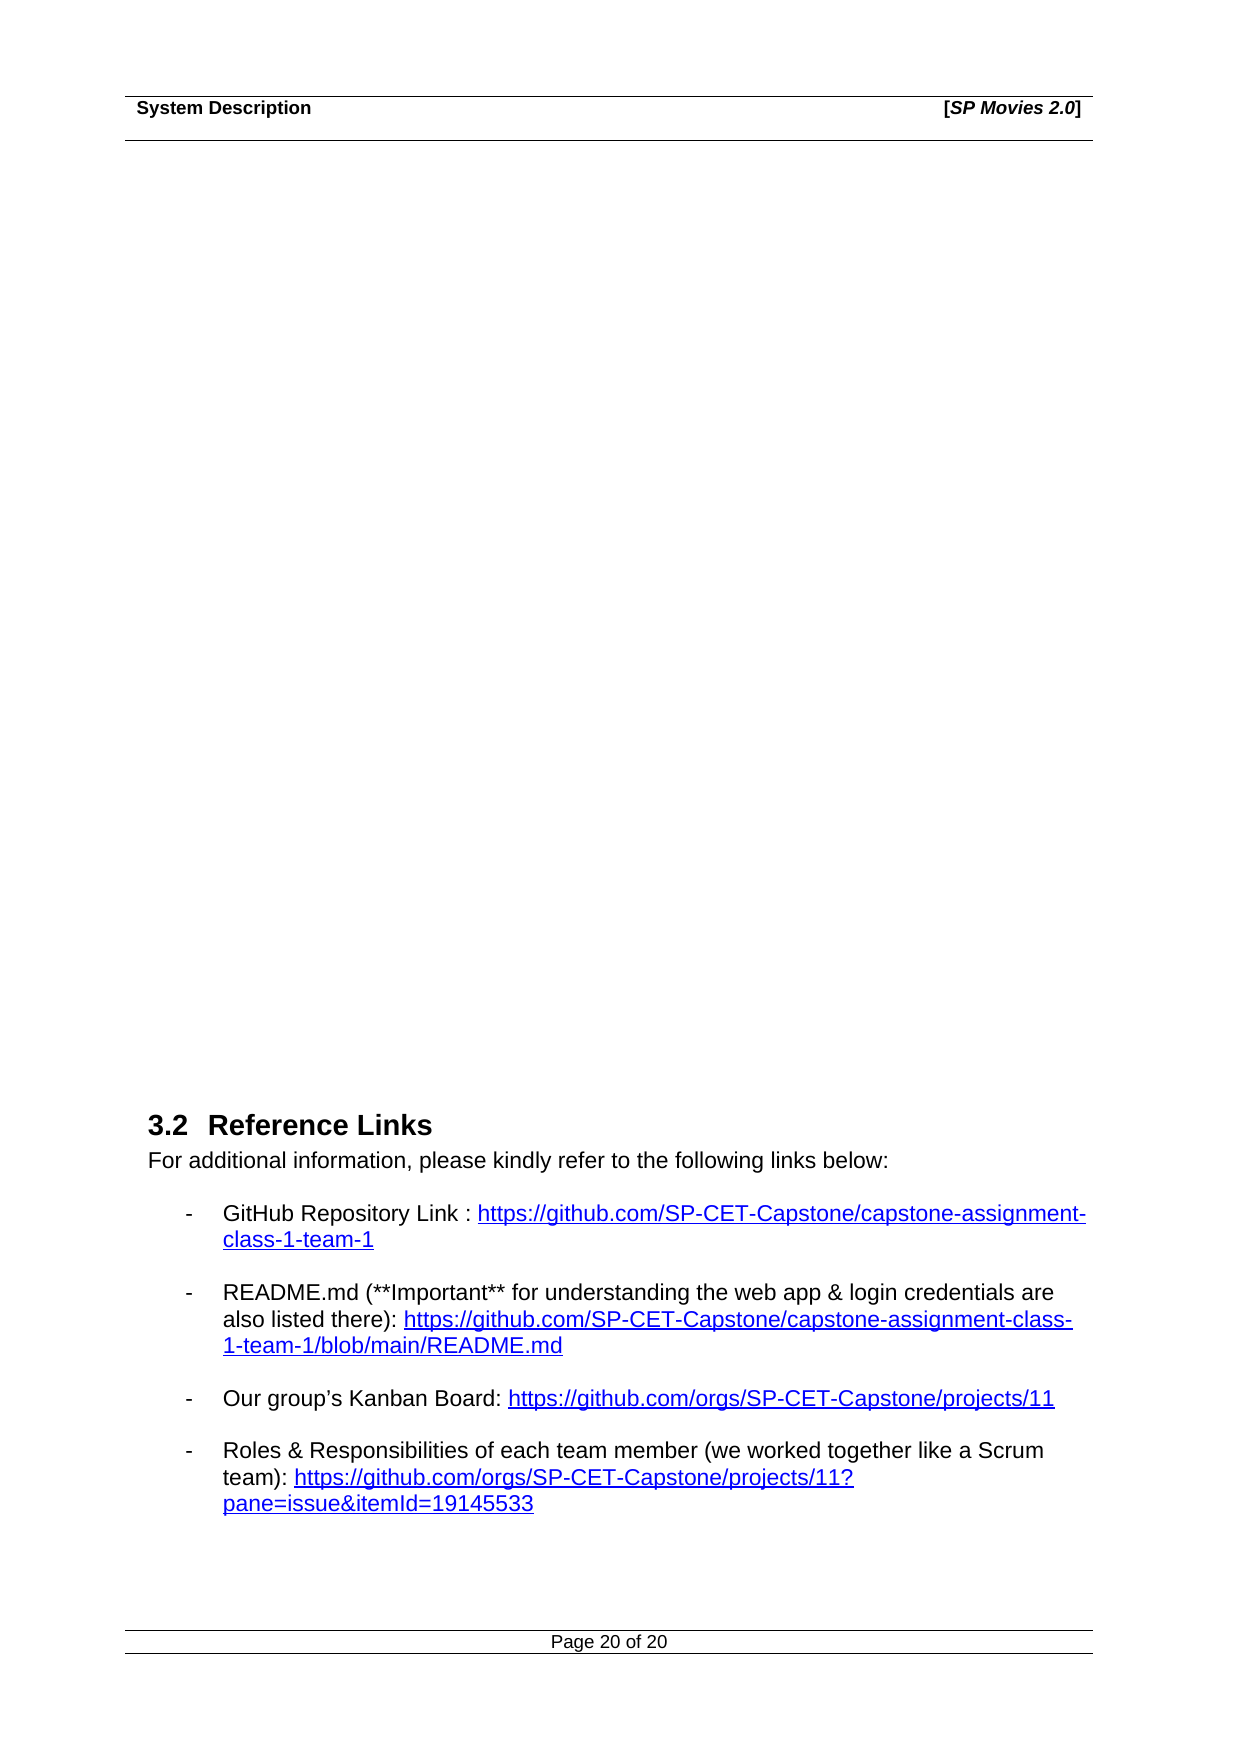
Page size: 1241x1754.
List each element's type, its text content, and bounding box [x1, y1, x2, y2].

list : https://github.com/SP-CET-Capstone/capstone-assignment-class-1-team-1 [185, 1200, 1092, 1253]
list README.md (**Important** for understanding the web app & login credentials are also listed there): https://github.com/SP-CET-Capstone/capstone-assignment-class-1-team-1/blob/main/README.md [185, 1279, 1092, 1358]
subtitle Reference Links [148, 1108, 1092, 1141]
list Our group’s Kanban Board: https://github.com/orgs/SP-CET-Capstone/projects/11 [185, 1384, 1092, 1411]
list Roles & Responsibilities of each team member (we worked together like a Scrum team): https://github.com/orgs/SP-CET-Capstone/projects/11?pane=issue&itemId=19145533 [185, 1437, 1092, 1516]
